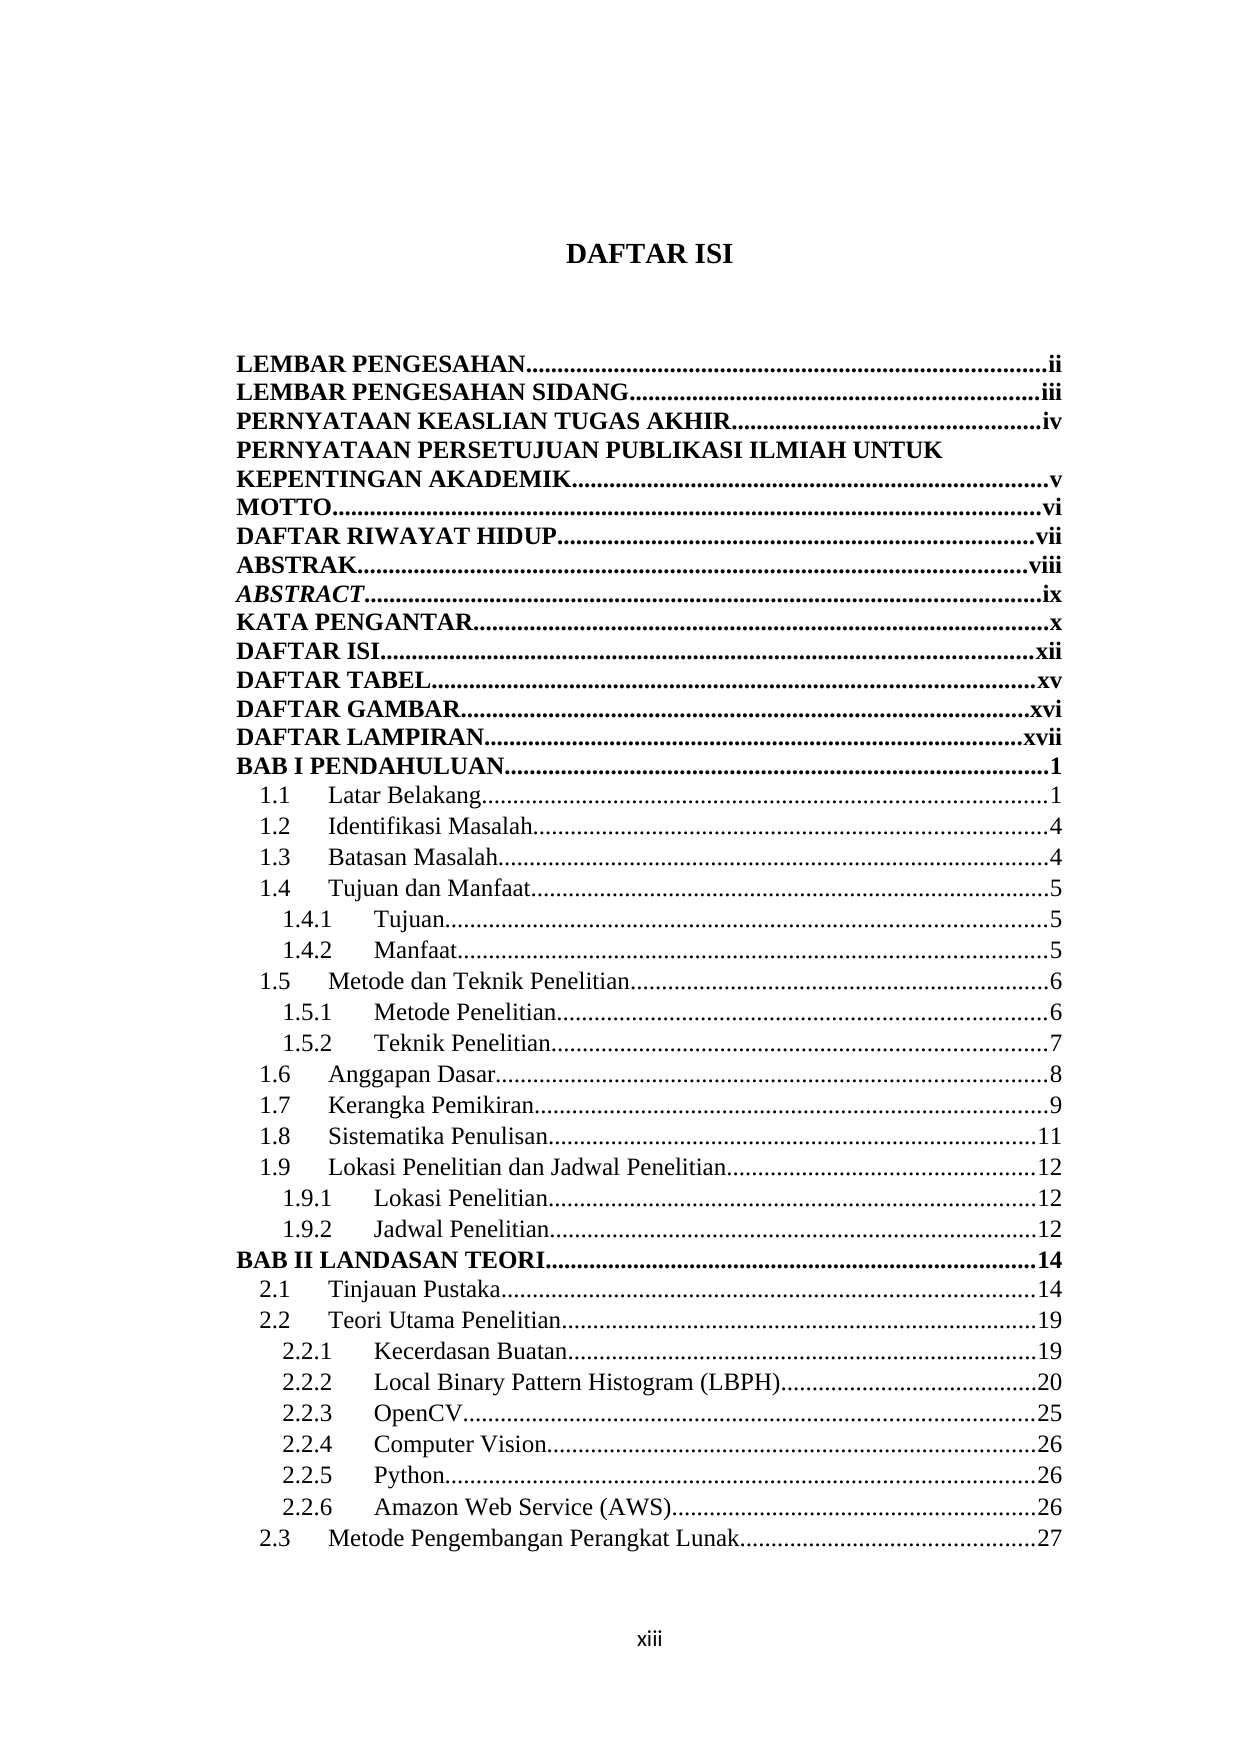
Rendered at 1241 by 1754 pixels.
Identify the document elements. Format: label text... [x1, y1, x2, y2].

subtitle DAFTAR ISI [236, 236, 1063, 270]
